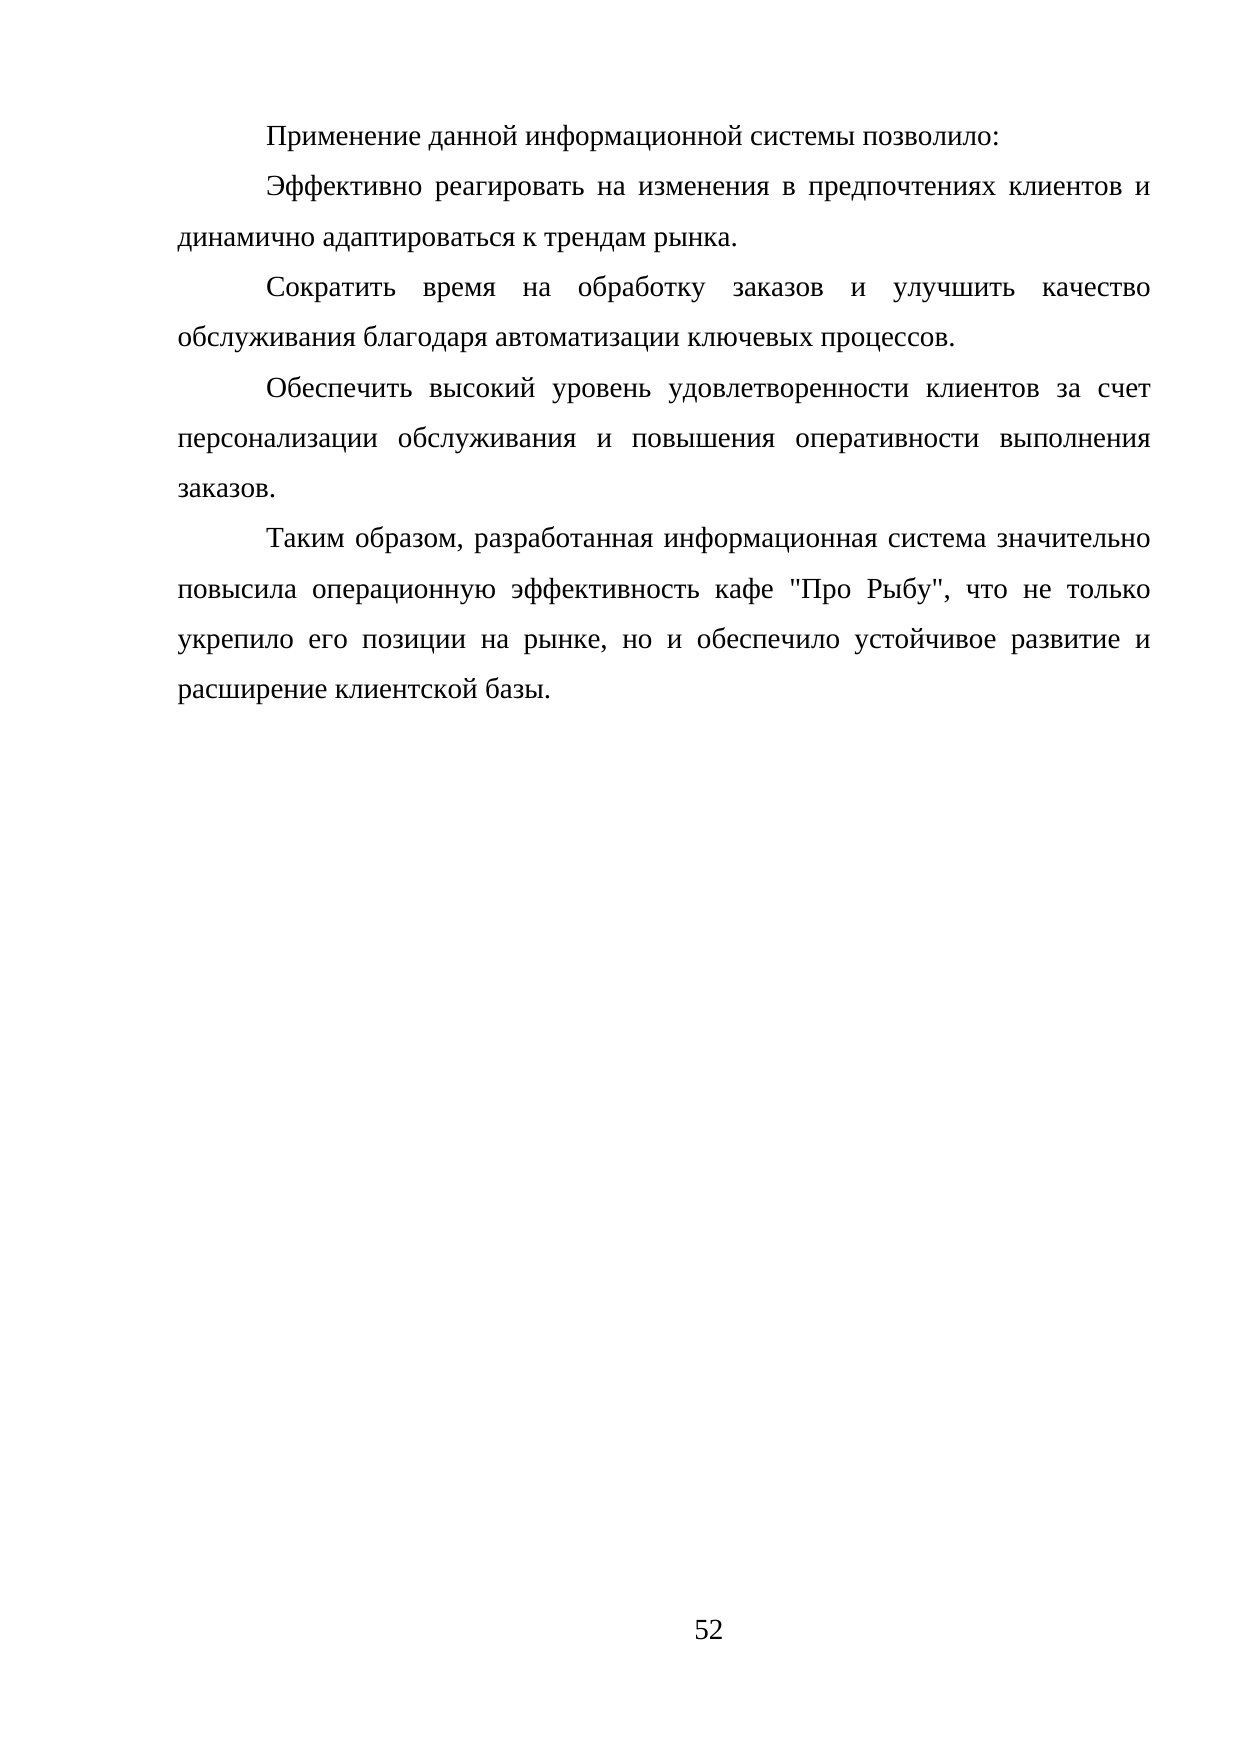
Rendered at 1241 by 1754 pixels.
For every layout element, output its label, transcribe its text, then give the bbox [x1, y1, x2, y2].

text Обеспечить высокий уровень удовлетворенности клиентов за счет персонализации обслуживания и повышения оперативности выполнения заказов. [177, 370, 1152, 504]
text Эффективно реагировать на изменения в предпочтениях клиентов и динамично адаптироваться к трендам рынка. [177, 168, 1152, 252]
text Применение данной информационной системы позволило: [177, 118, 1152, 152]
text Таким образом, разработанная информационная система значительно повысила операционную эффективность кафе "Про Рыбу", что не только укрепило его позиции на рынке, но и обеспечило устойчивое развитие и расширение клиентской базы. [177, 521, 1152, 705]
text Сократить время на обработку заказов и улучшить качество обслуживания благодаря автоматизации ключевых процессов. [177, 269, 1152, 353]
